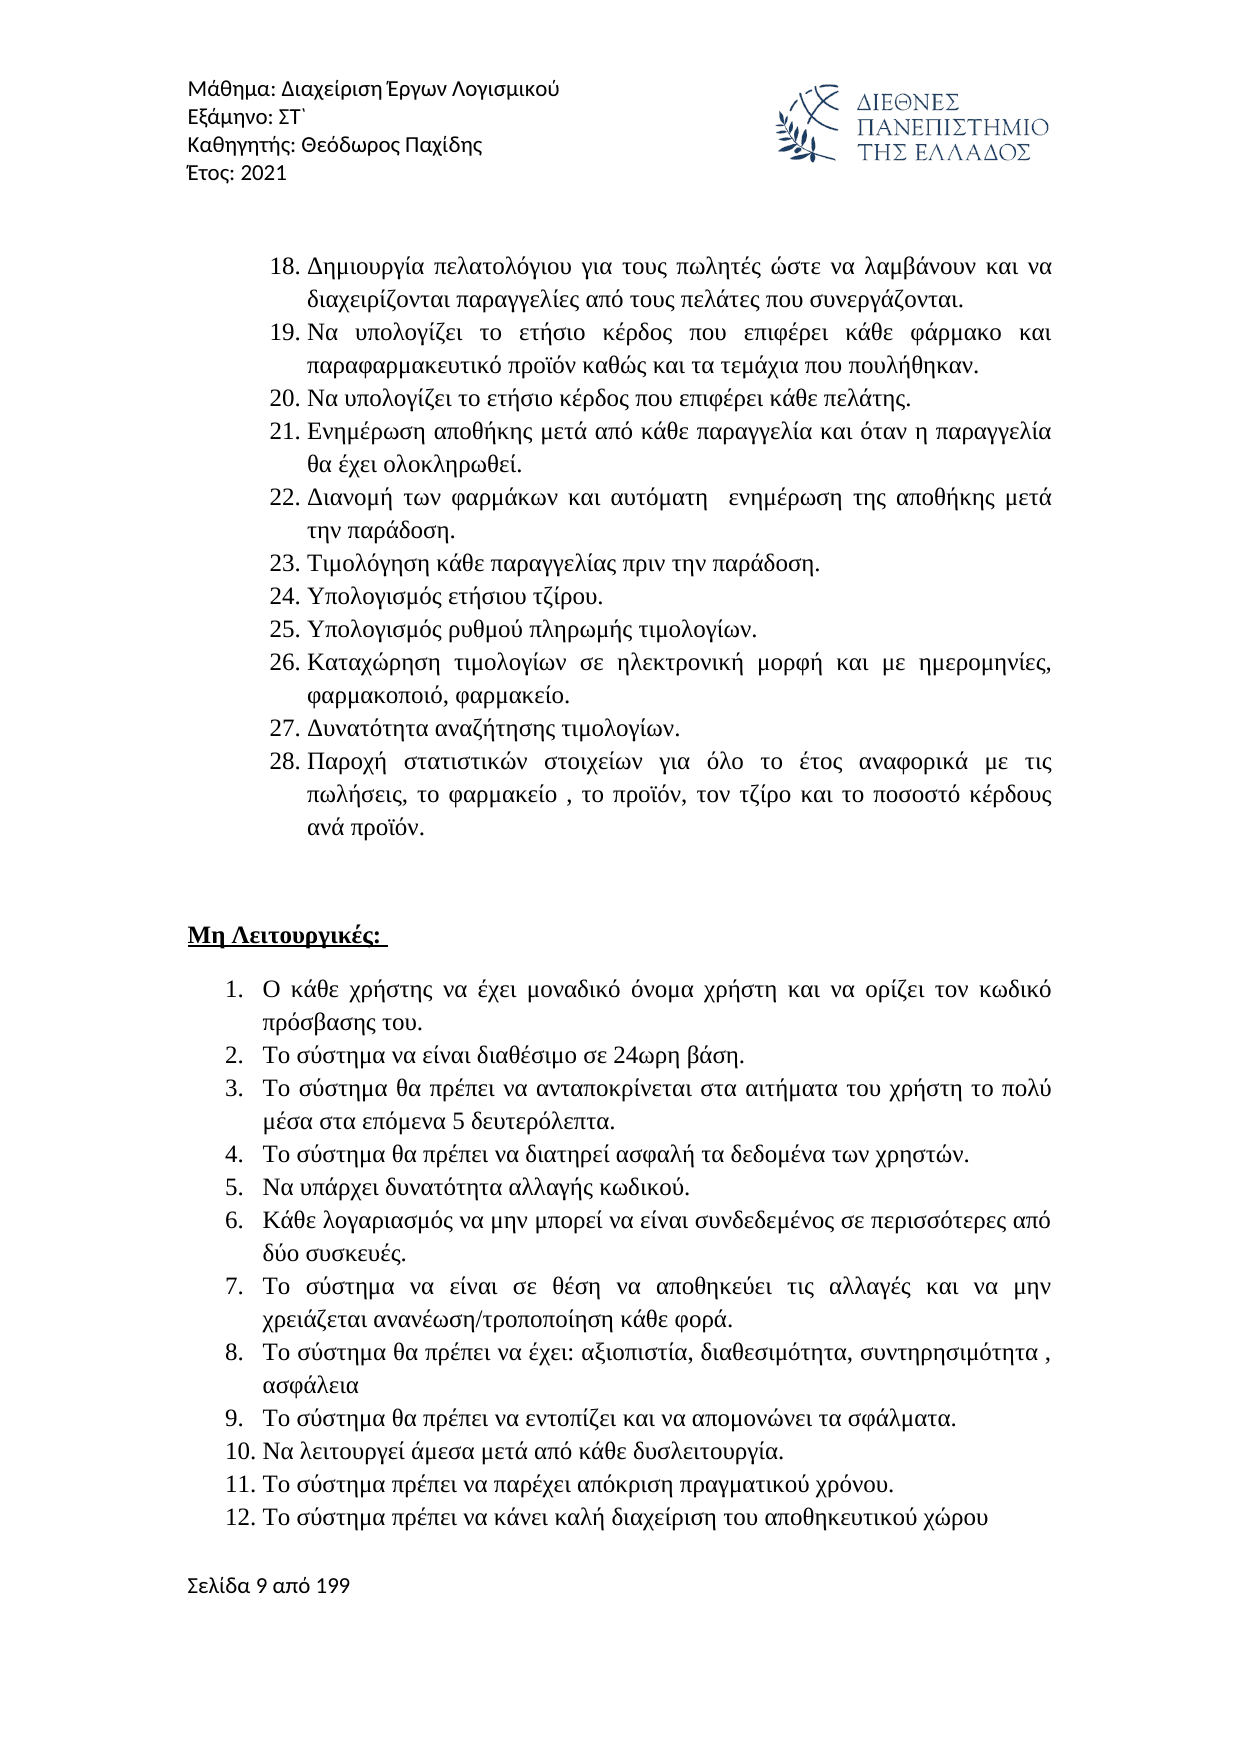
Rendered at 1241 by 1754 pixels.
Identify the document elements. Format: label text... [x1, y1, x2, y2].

list Ενημέρωση αποθήκης μετά από κάθε παραγγελία και όταν η παραγγελία θα έχει ολοκληρωθεί. [269, 416, 1053, 478]
list Δημιουργία πελατολόγιου για τους πωλητές ώστε να λαμβάνουν και να διαχειρίζονται παραγγελίες από τους πελάτες που συνεργάζονται. [269, 251, 1053, 313]
list Να υπολογίζει το ετήσιο κέρδος που επιφέρει κάθε φάρμακο και παραφαρμακευτικό προϊόν καθώς και τα τεμάχια που πουλήθηκαν. [269, 317, 1053, 379]
list Το σύστημα θα πρέπει να διατηρεί ασφαλή τα δεδομένα των χρηστών. [225, 1139, 1053, 1168]
list Το σύστημα να είναι διαθέσιμο σε 24ωρη βάση. [225, 1040, 1053, 1069]
list Διανομή των φαρμάκων και αυτόματη ενημέρωση της αποθήκης μετά την παράδοση. [269, 482, 1053, 544]
list Το σύστημα θα πρέπει να ανταποκρίνεται στα αιτήματα του χρήστη το πολύ μέσα στα επόμενα 5 δευτερόλεπτα. [225, 1073, 1053, 1135]
text Μη Λειτουργικές: [187, 920, 1053, 949]
list Να υπολογίζει το ετήσιο κέρδος που επιφέρει κάθε πελάτης. [269, 383, 1053, 412]
list Ο κάθε χρήστης να έχει μοναδικό όνομα χρήστη και να ορίζει τον κωδικό πρόσβασης του. [225, 974, 1053, 1036]
list Να λειτουργεί άμεσα μετά από κάθε δυσλειτουργία. [225, 1436, 1053, 1465]
list Να υπάρχει δυνατότητα αλλαγής κωδικού. [225, 1172, 1053, 1201]
list Το σύστημα πρέπει να παρέχει απόκριση πραγματικού χρόνου. [225, 1469, 1053, 1498]
list Το σύστημα να είναι σε θέση να αποθηκεύει τις αλλαγές και να μην χρειάζεται ανανέωση/τροποποίηση κάθε φορά. [225, 1271, 1053, 1333]
list Το σύστημα θα πρέπει να εντοπίζει και να απομονώνει τα σφάλματα. [225, 1403, 1053, 1432]
list Το σύστημα πρέπει να κάνει καλή διαχείριση του αποθηκευτικού χώρου [225, 1502, 1053, 1531]
list Κάθε λογαριασμός να μην μπορεί να είναι συνδεδεμένος σε περισσότερες από δύο συσκευές. [225, 1205, 1053, 1267]
list Υπολογισμός ετήσιου τζίρου. [269, 581, 1053, 610]
list Το σύστημα θα πρέπει να έχει: αξιοπιστία, διαθεσιμότητα, συντηρησιμότητα , ασφάλεια [225, 1337, 1053, 1399]
list Παροχή στατιστικών στοιχείων για όλο το έτος αναφορικά με τις πωλήσεις, το φαρμακείο , το προϊόν, τον τζίρο και το ποσοστό κέρδους ανά προϊόν. [269, 746, 1053, 841]
list Τιμολόγηση κάθε παραγγελίας πριν την παράδοση. [269, 548, 1053, 577]
list Υπολογισμός ρυθμού πληρωμής τιμολογίων. [269, 614, 1053, 643]
list Καταχώρηση τιμολογίων σε ηλεκτρονική μορφή και με ημερομηνίες, φαρμακοποιό, φαρμακείο. [269, 647, 1053, 709]
picture [752, 73, 1073, 174]
list Δυνατότητα αναζήτησης τιμολογίων. [269, 713, 1053, 742]
